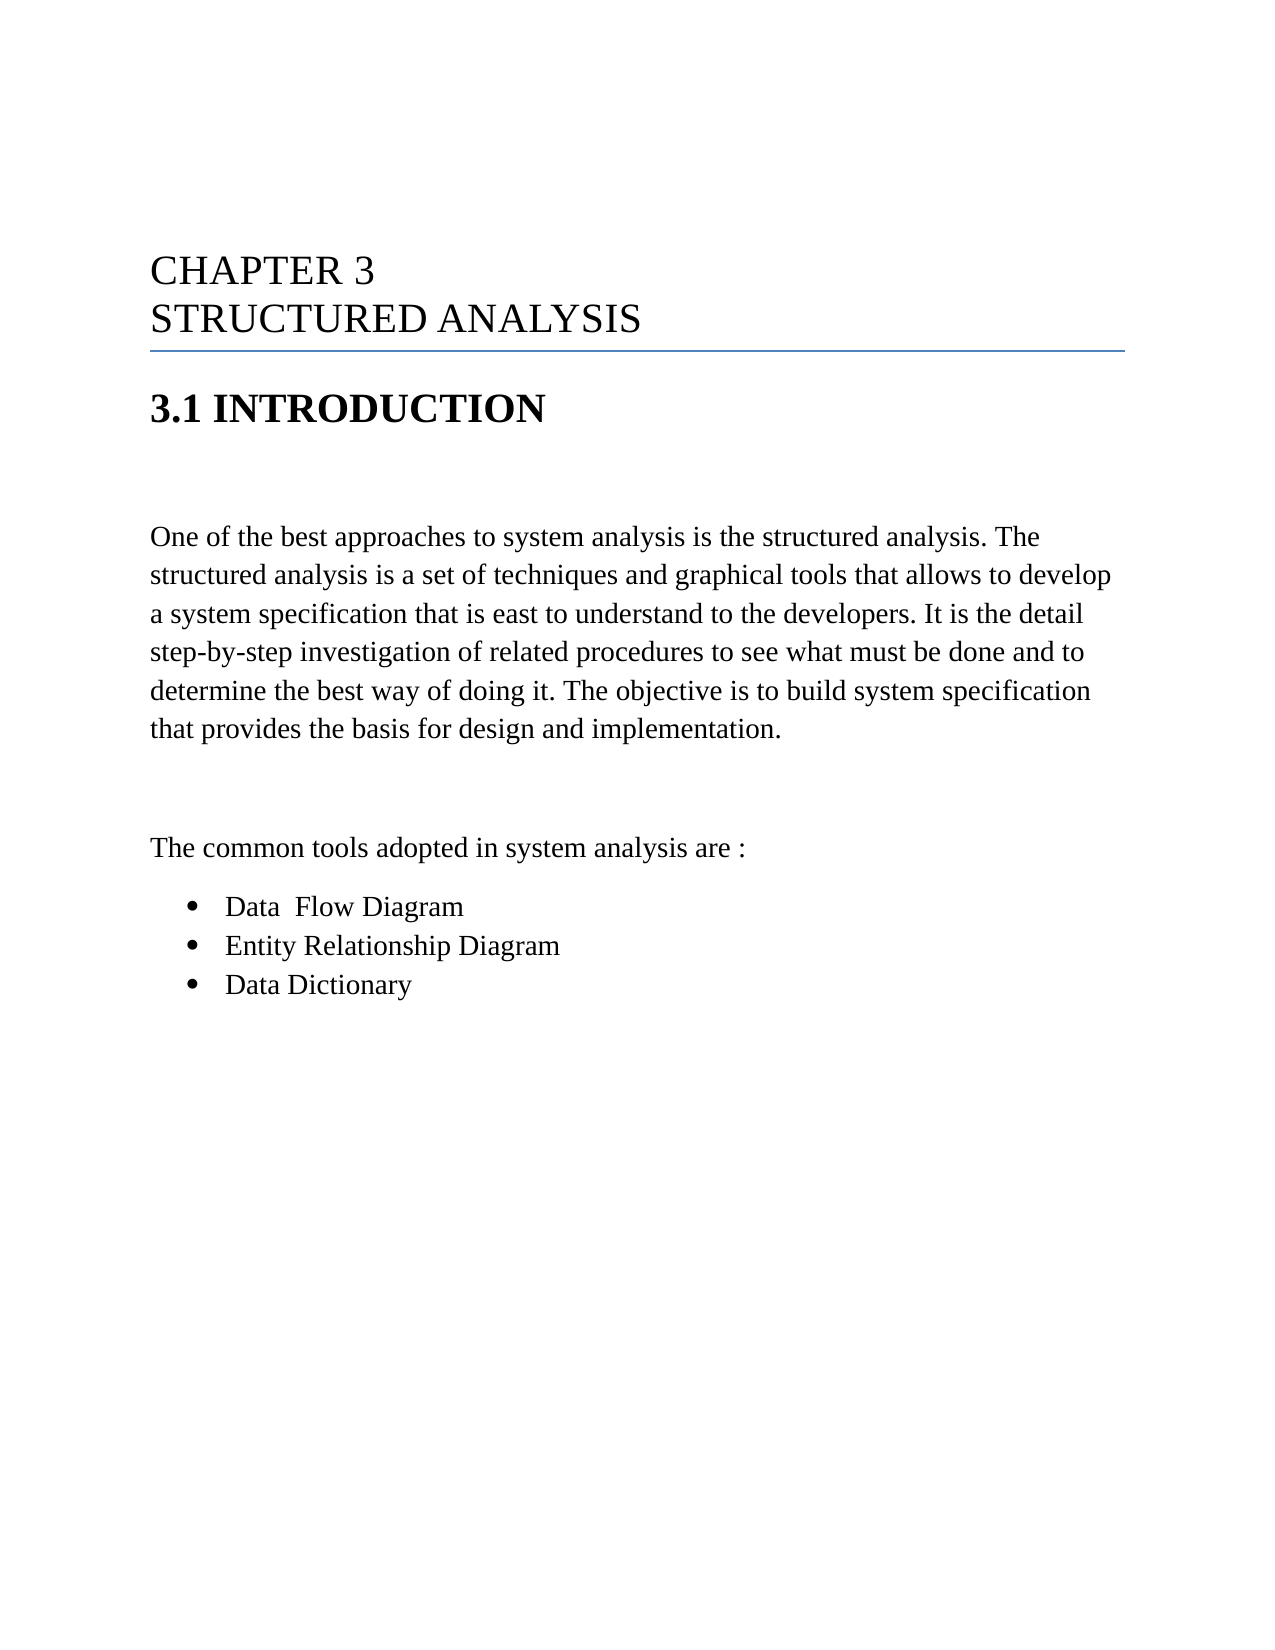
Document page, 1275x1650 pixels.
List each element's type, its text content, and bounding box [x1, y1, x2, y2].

list Data Flow Diagram [187, 889, 1125, 923]
list Entity Relationship Diagram [187, 928, 1125, 962]
title CHAPTER 3 [150, 246, 1125, 294]
title STRUCTURED ANALYSIS [150, 294, 1125, 350]
text 3.1 INTRODUCTION [150, 383, 1125, 431]
text One of the best approaches to system analysis is the structured analysis. The structured analysis is a set of techniques and graphical tools that allows to develop a system specification that is east to understand to the developers. It is the detail step-by-step investigation of related procedures to see what must be done and to determine the best way of doing it. The objective is to build system specification that provides the basis for design and implementation. [150, 519, 1125, 745]
text The common tools adopted in system analysis are : [150, 830, 1125, 864]
list Data Dictionary [187, 967, 1125, 1000]
